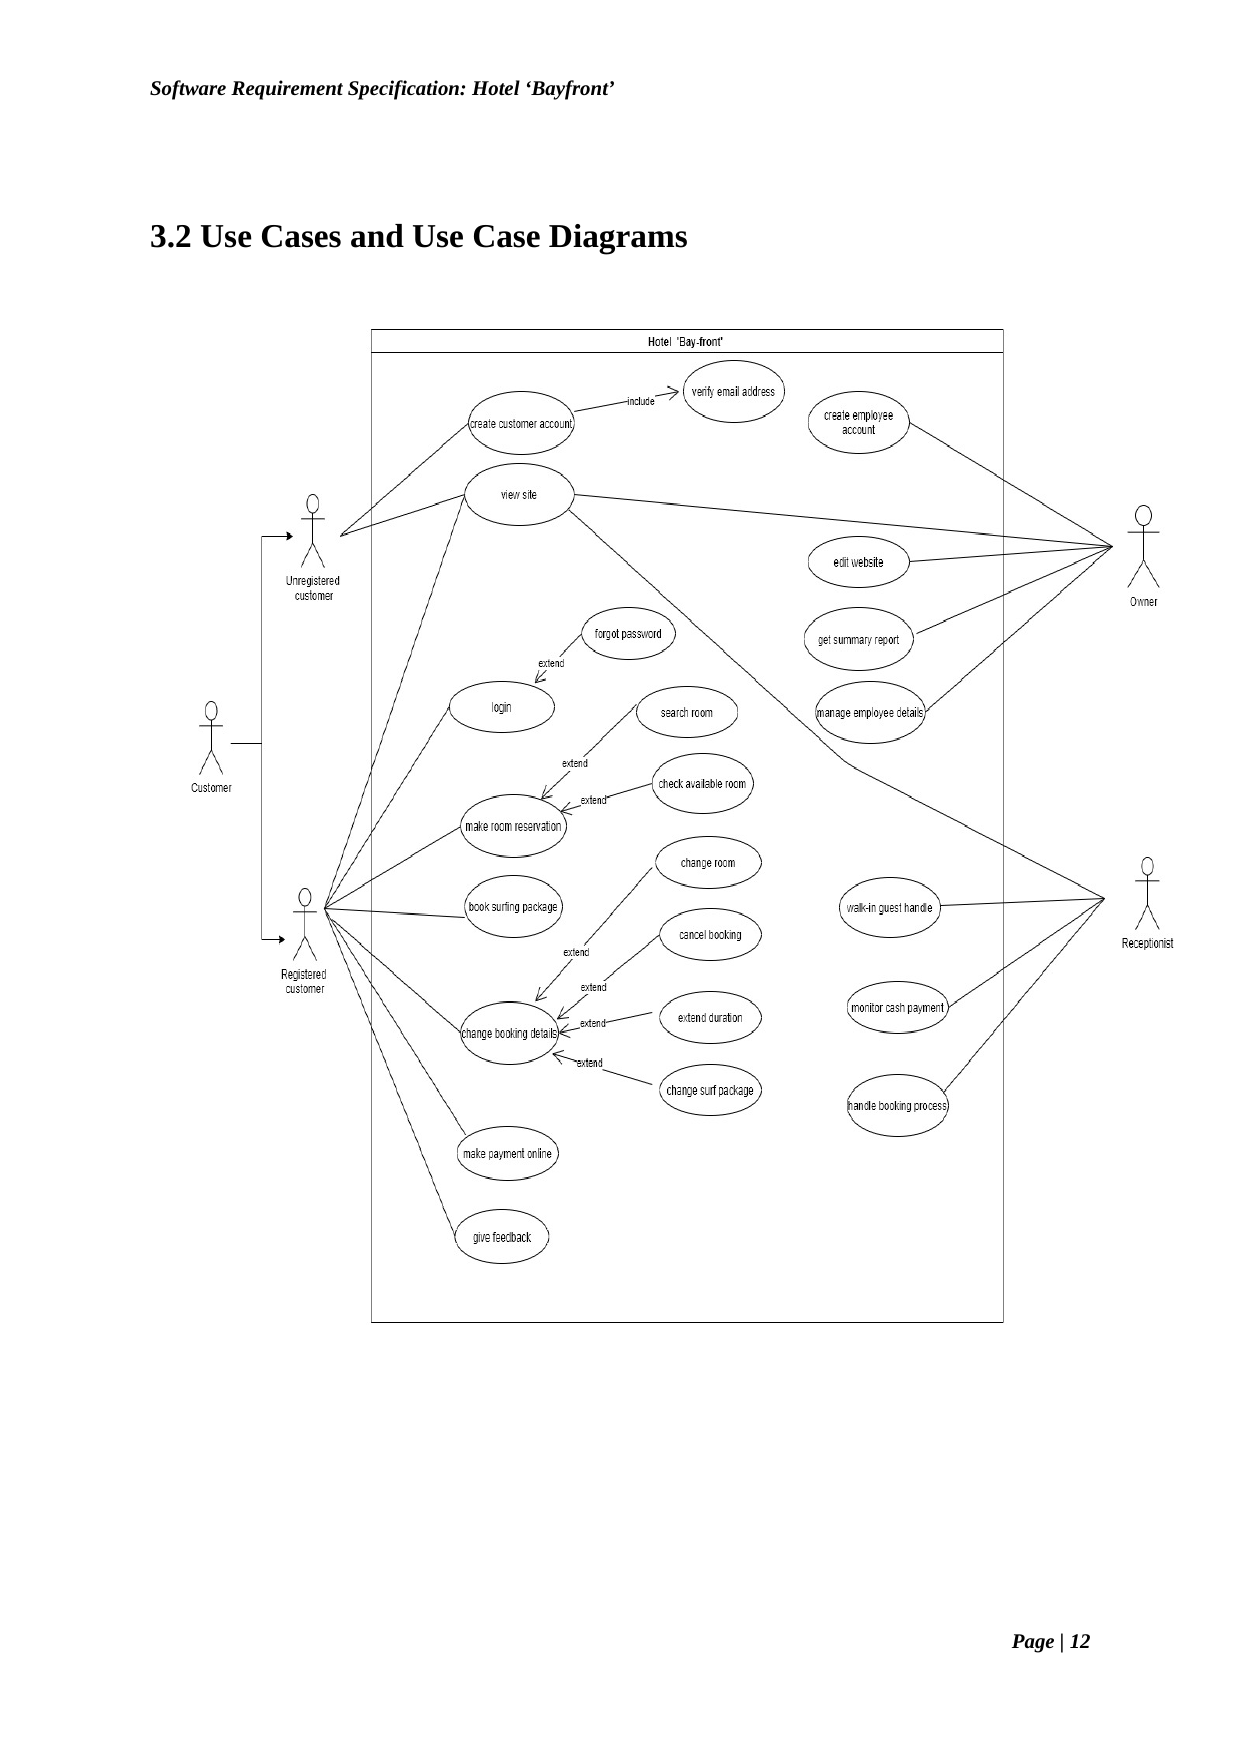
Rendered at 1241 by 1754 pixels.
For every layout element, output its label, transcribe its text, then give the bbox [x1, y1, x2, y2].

subtitle 3.2 Use Cases and Use Case Diagrams [150, 217, 1090, 255]
picture [191, 329, 1174, 1325]
